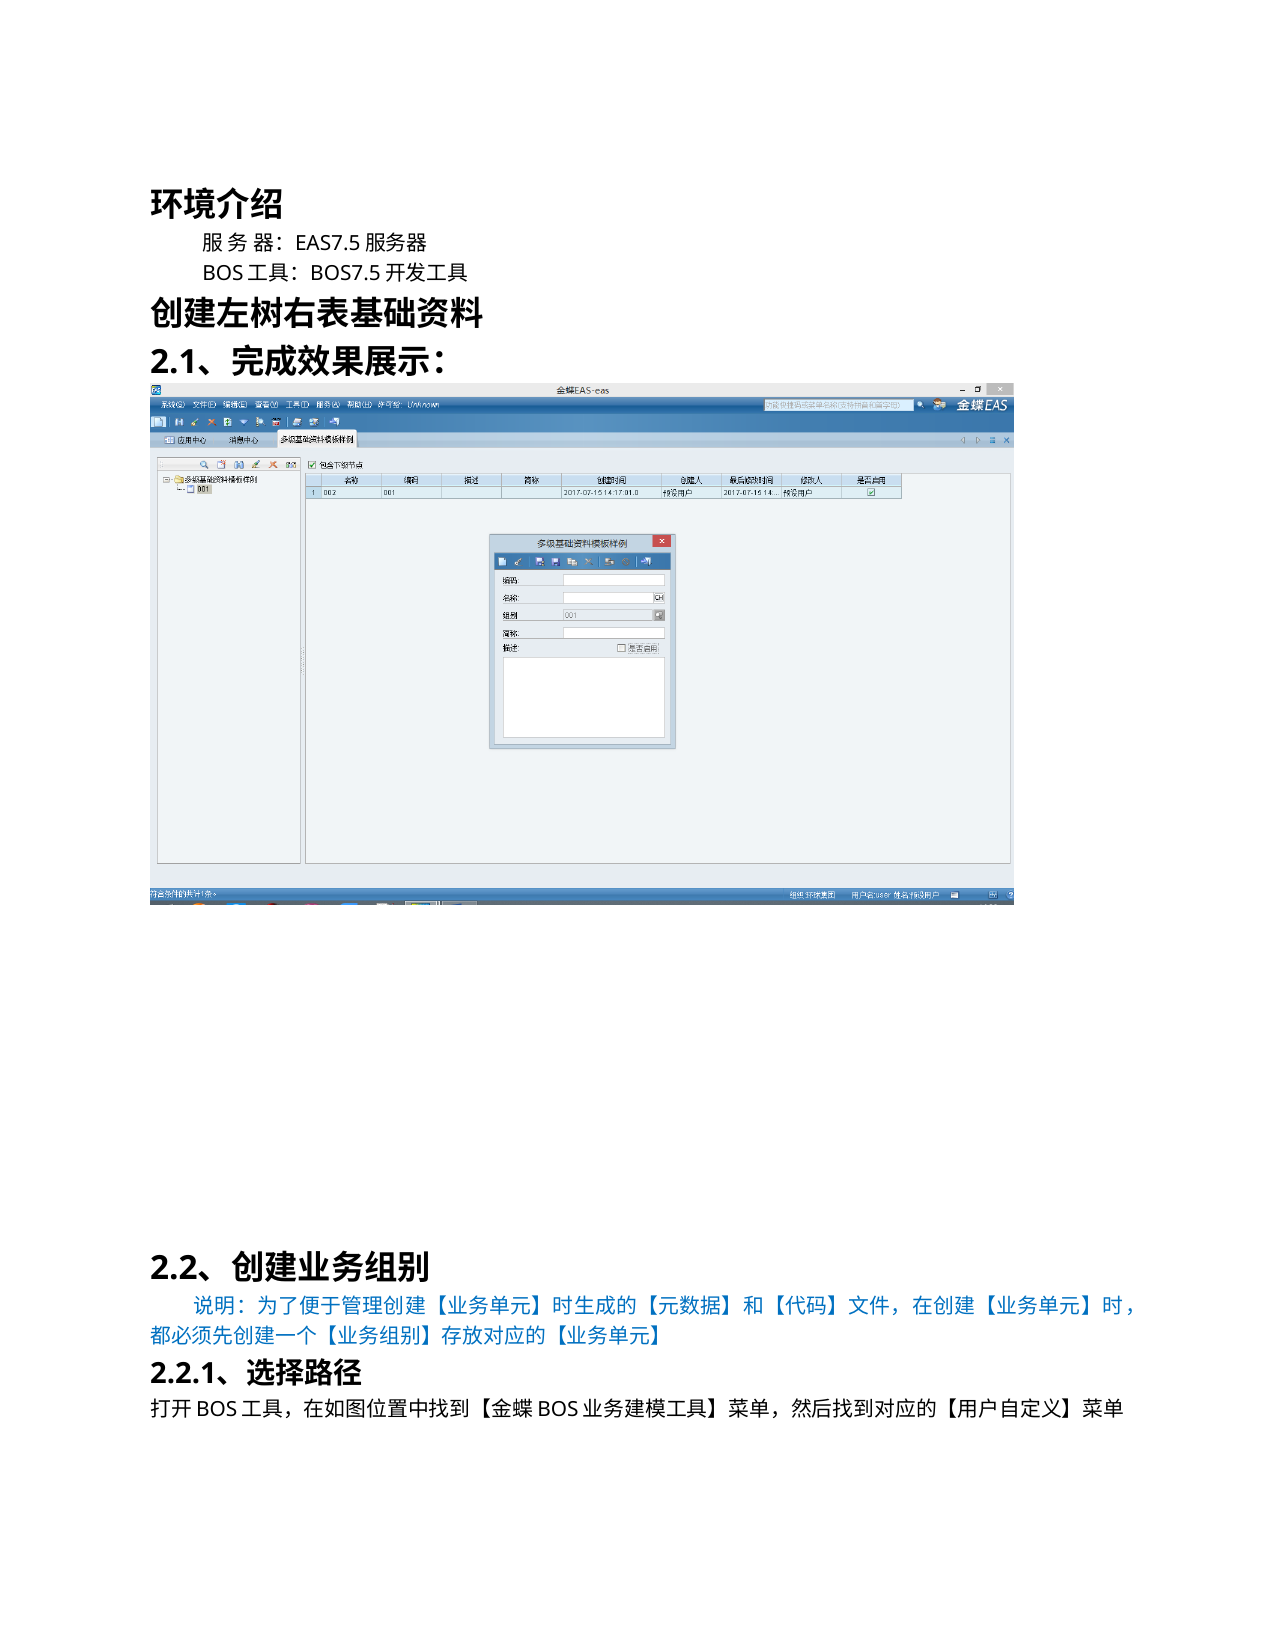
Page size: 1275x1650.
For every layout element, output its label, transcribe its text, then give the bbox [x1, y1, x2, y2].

text 服 务 器：EAS7.5服务器 [202, 226, 1125, 257]
text 说明：为了便于管理创建【业务单元】时生成的【元数据】和【代码】文件，在创建【业务单元】时，都必须先创建一个【业务组别】存放对应的【业务单元】 [150, 1289, 1125, 1349]
text BOS工具：BOS7.5开发工具 [202, 257, 1125, 287]
picture [150, 383, 1014, 905]
text 打开BOS工具，在如图位置中找到【金蝶BOS业务建模工具】菜单，然后找到对应的【用户自定义】菜单 [150, 1392, 1125, 1422]
